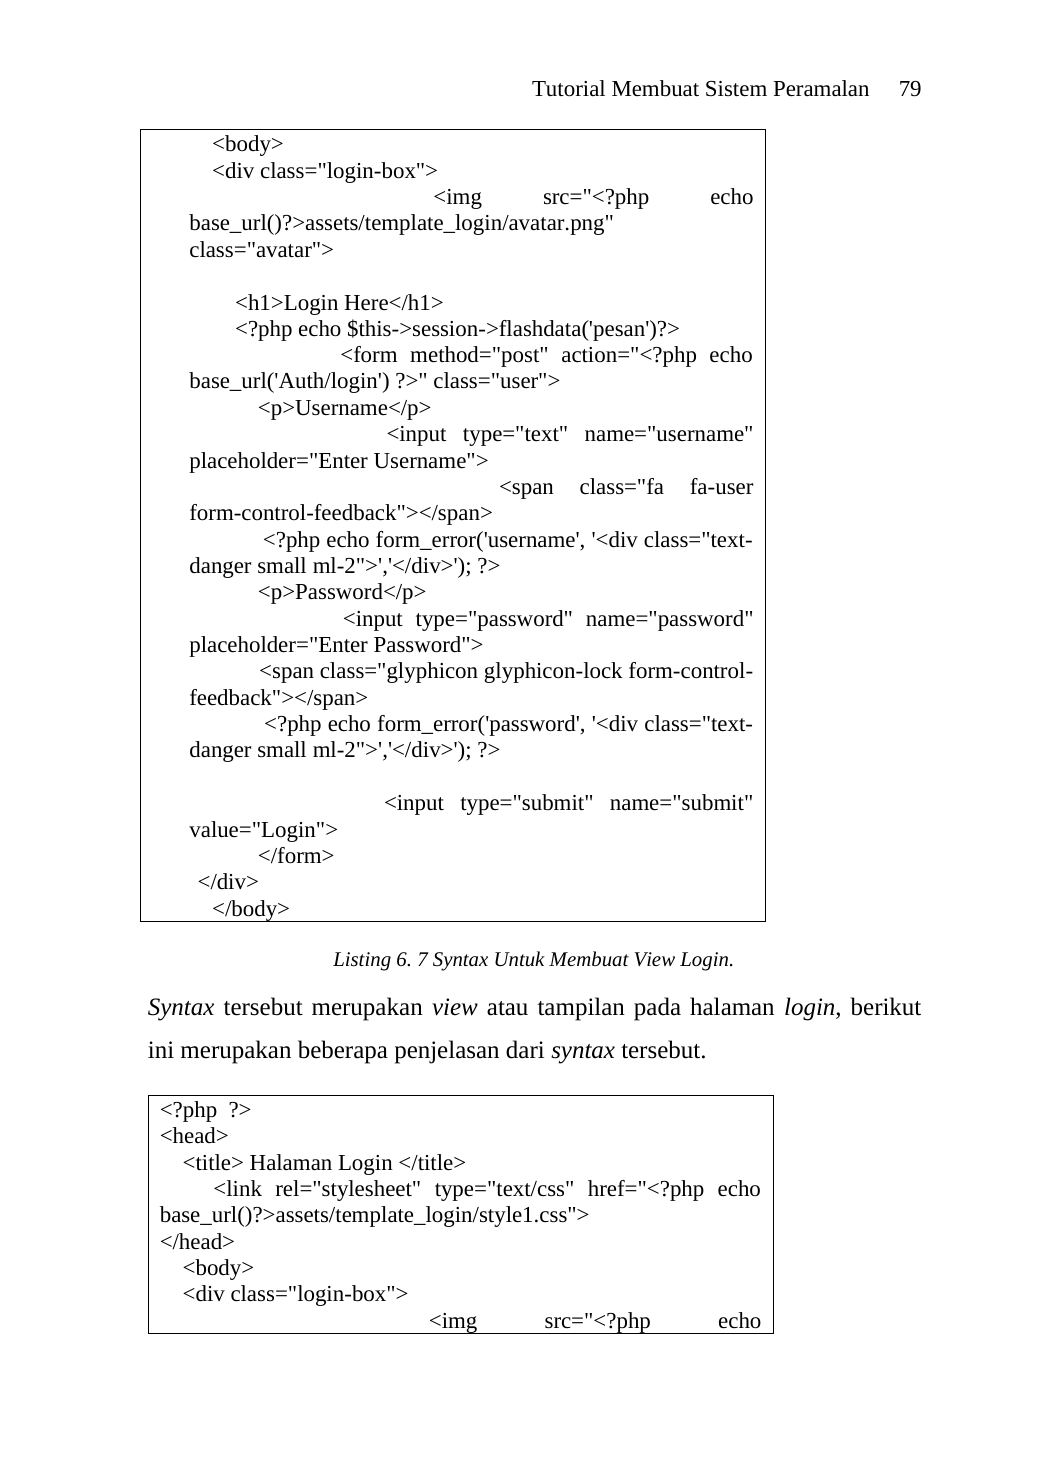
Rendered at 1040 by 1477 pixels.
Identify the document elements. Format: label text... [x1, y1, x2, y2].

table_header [149, 1096, 773, 1333]
text Listing 6. 7 Syntax Untuk Membuat View Login. [148, 947, 921, 971]
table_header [141, 130, 765, 921]
text Syntax tersebut merupakan view atau tampilan pada halaman login, berikut ini merupakan beberapa penjelasan dari syntax tersebut. [148, 992, 921, 1064]
